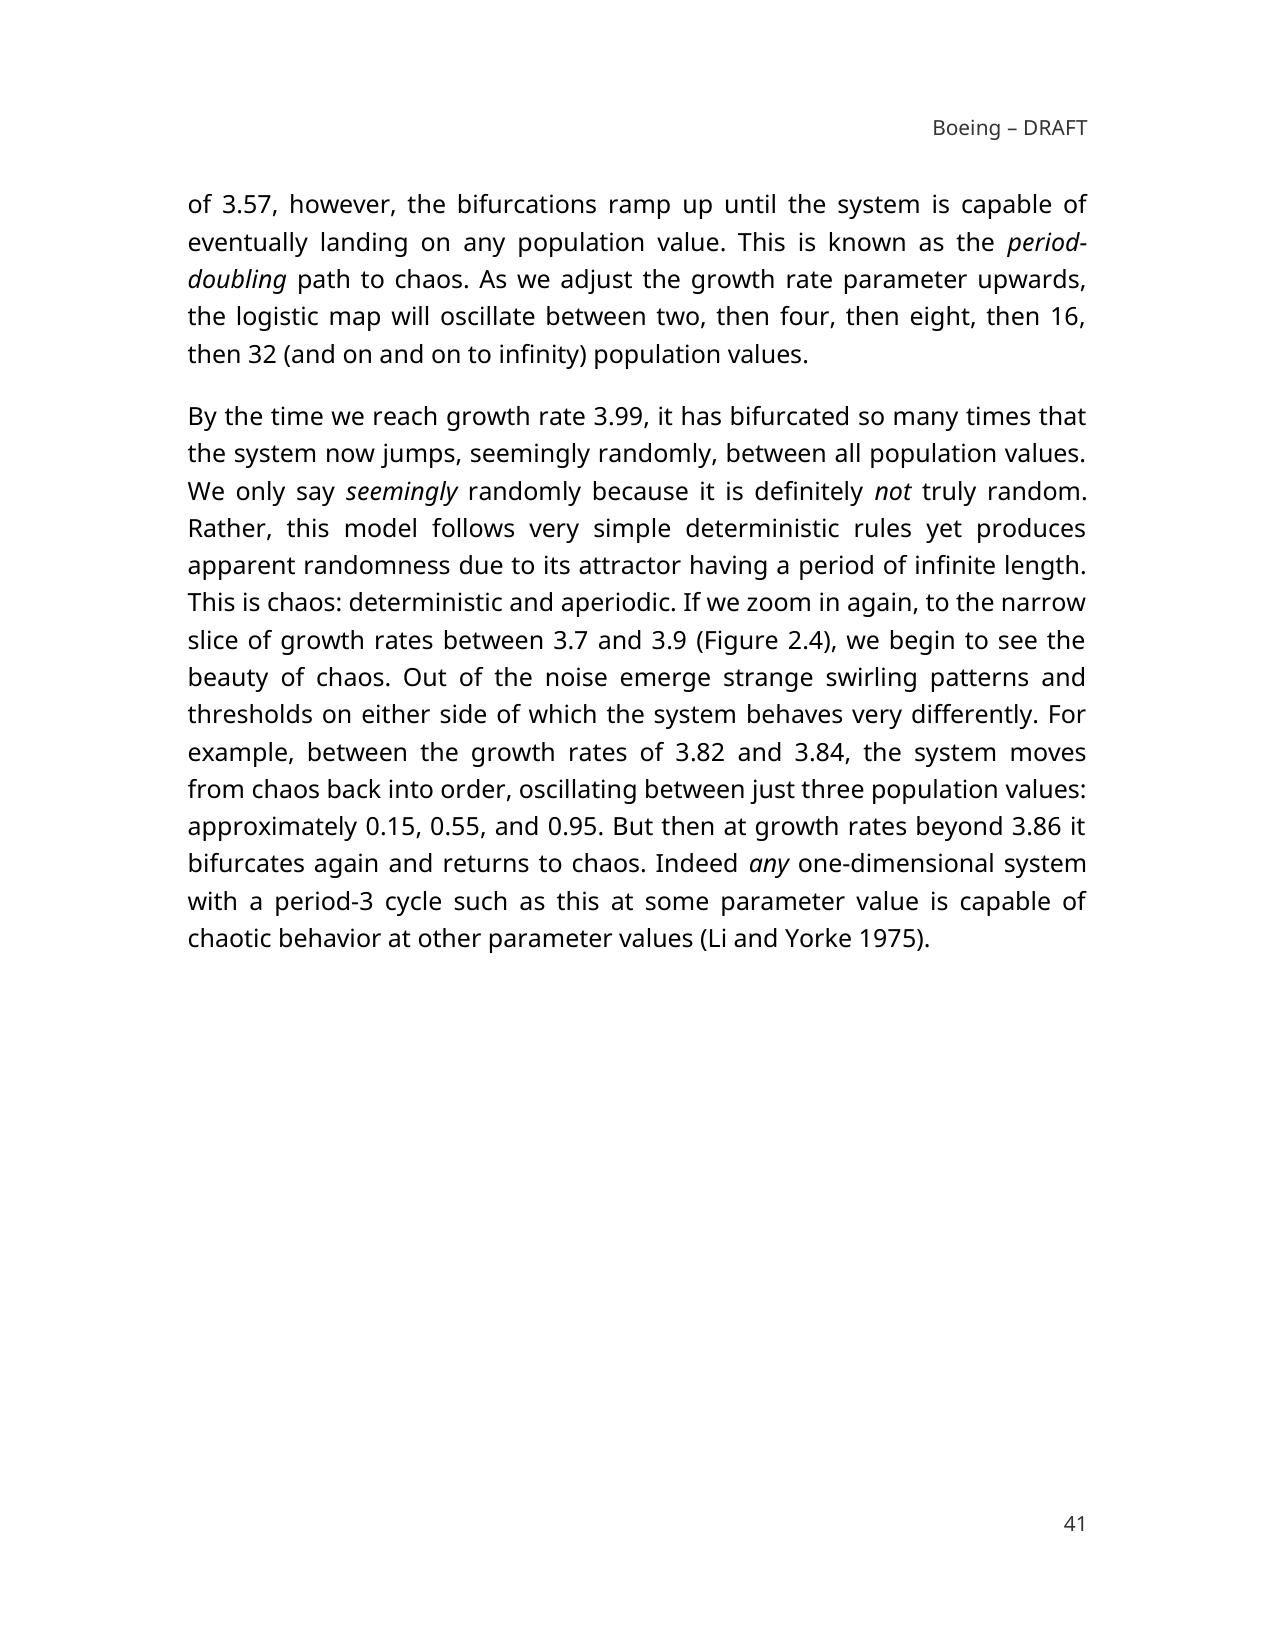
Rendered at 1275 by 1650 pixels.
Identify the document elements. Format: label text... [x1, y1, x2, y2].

text By the time we reach growth rate 3.99, it has bifurcated so many times that the system now jumps, seemingly randomly, between all population values. We only say seemingly randomly because it is definitely not truly random. Rather, this model follows very simple deterministic rules yet produces apparent randomness due to its attractor having a period of infinite length. This is chaos: deterministic and aperiodic. If we zoom in again, to the narrow slice of growth rates between 3.7 and 3.9 (Figure 2.4), we begin to see the beauty of chaos. Out of the noise emerge strange swirling patterns and thresholds on either side of which the system behaves very differently. For example, between the growth rates of 3.82 and 3.84, the system moves from chaos back into order, oscillating between just three population values: approximately 0.15, 0.55, and 0.95. But then at growth rates beyond 3.86 it bifurcates again and returns to chaos. Indeed any one-dimensional system with a period-3 cycle such as this at some parameter value is capable of chaotic behavior at other parameter values (Li and Yorke 1975). [187, 399, 1087, 955]
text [187, 187, 1087, 371]
